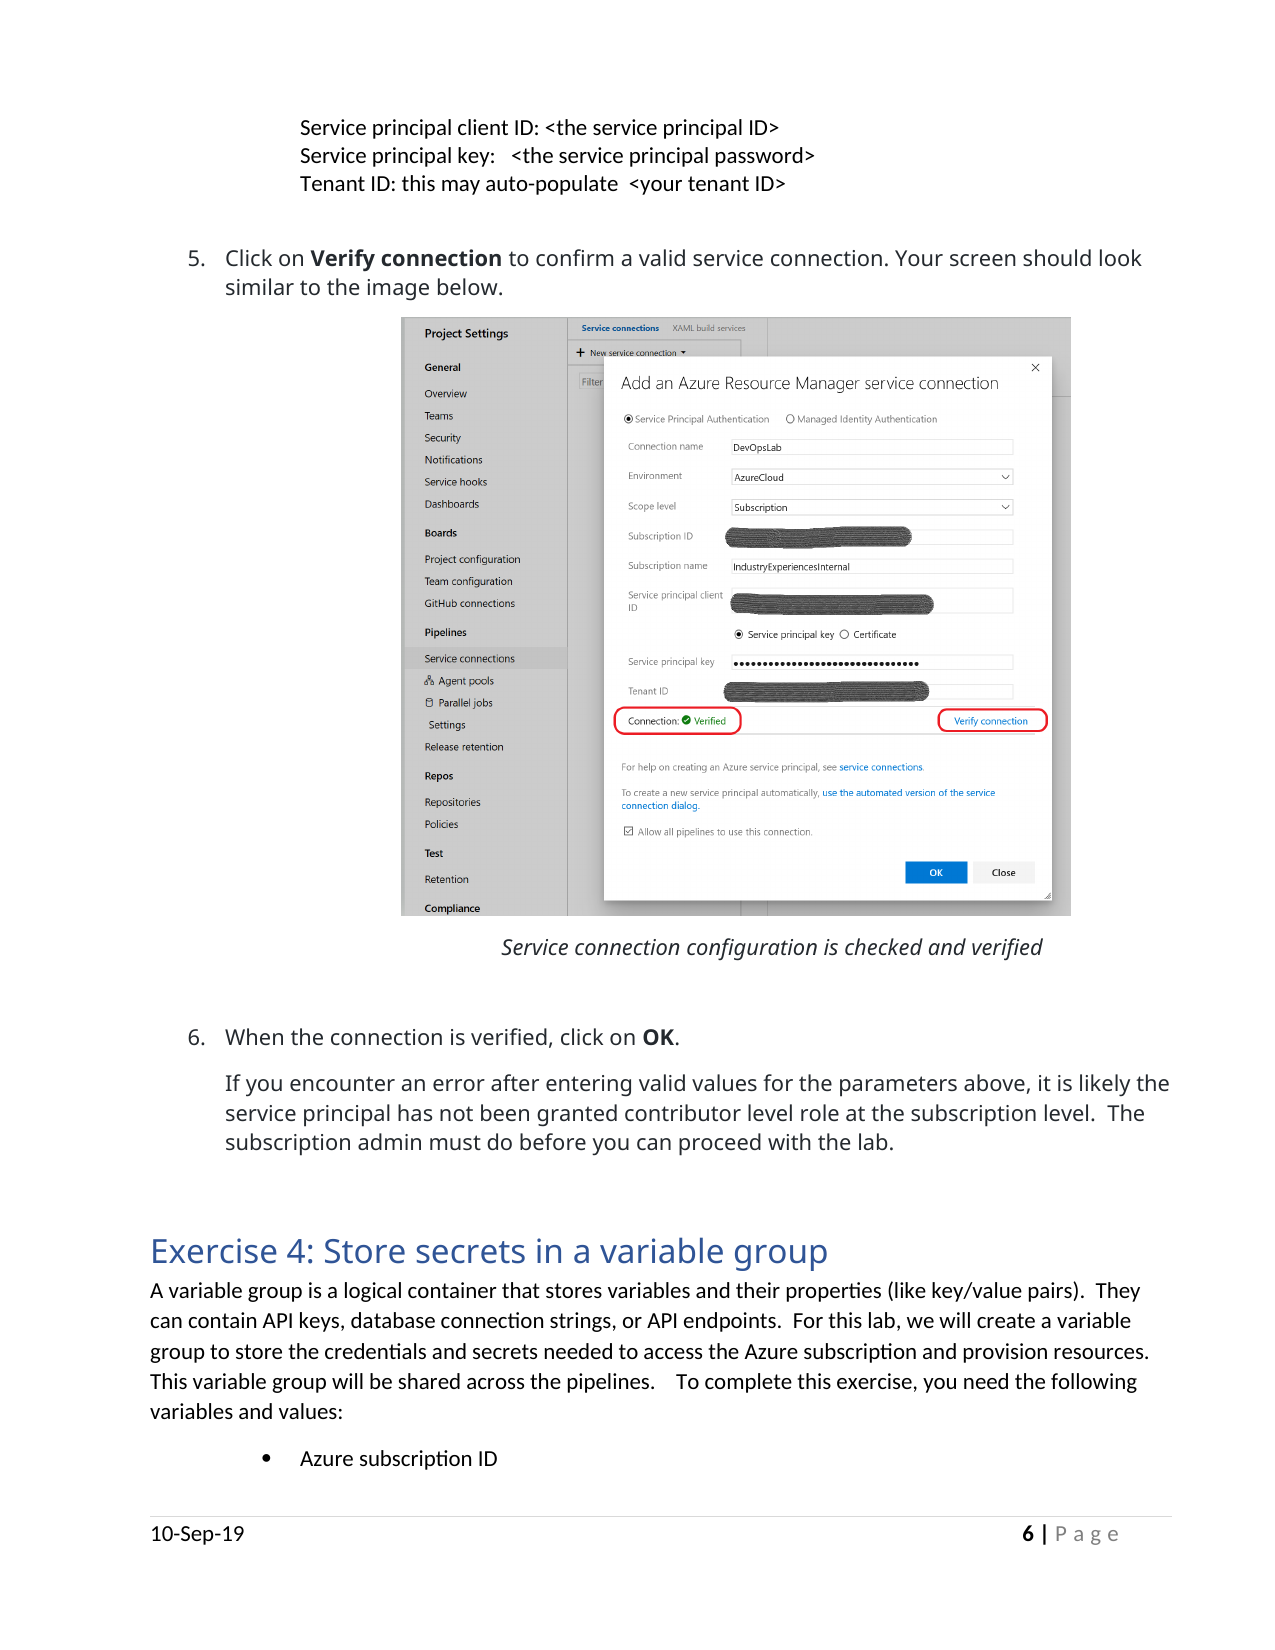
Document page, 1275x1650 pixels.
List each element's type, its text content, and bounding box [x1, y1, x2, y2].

text Service connection configuration is checked and verified [300, 931, 1172, 961]
text If you encounter an error after entering valid values for the parameters above, it is likely the service principal has not been granted contributor level role at the subscription level. The subscription admin must do before you can proceed with the lab. [225, 1068, 1172, 1157]
text Service principal key: <the service principal password> [300, 141, 1172, 169]
text A variable group is a logical container that stores variables and their properties (like key/value pairs). They can contain API keys, database connection strings, or API endpoints. For this lab, we will create a variable group to store the credentials and secrets needed to access the Azure subscription and provision resources. This variable group will be shared across the pipelines. To complete this exercise, you need the following variables and values: [150, 1276, 1172, 1425]
list Click on Verify connection to confirm a valid service connection. Your screen should look similar to the image below. [187, 242, 1172, 302]
list When the connection is verified, click on OK. [187, 1022, 1172, 1052]
text Tenant ID: this may auto-populate <your tenant ID> [300, 169, 1172, 197]
text Service principal client ID: <the service principal ID> [300, 113, 1172, 141]
subtitle Exercise 4: Store secrets in a variable group [150, 1227, 1172, 1273]
list Azure subscription ID [262, 1444, 1172, 1472]
picture [401, 317, 1071, 916]
